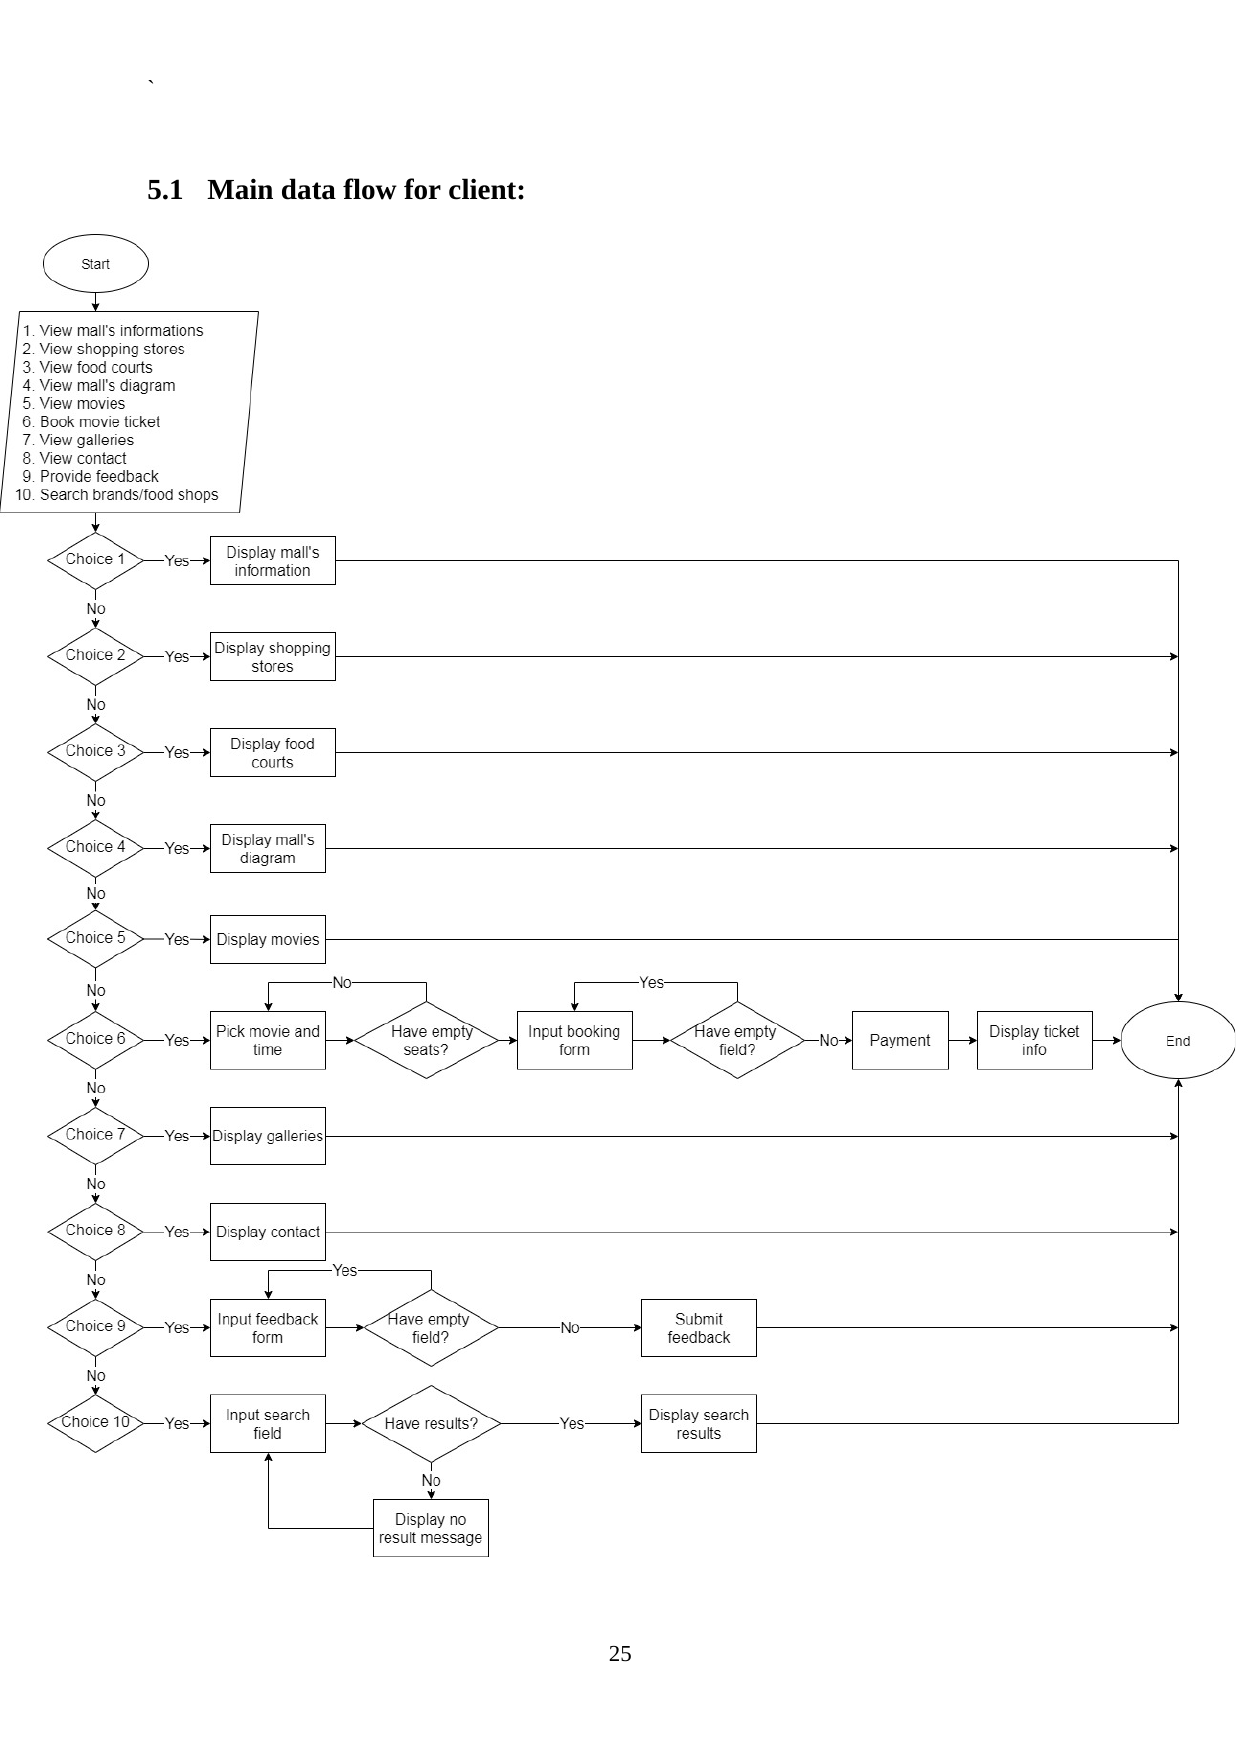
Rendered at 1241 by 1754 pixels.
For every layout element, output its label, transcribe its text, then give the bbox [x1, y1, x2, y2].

picture [0, 234, 1236, 1557]
subtitle Main data flow for client: [147, 172, 1093, 206]
